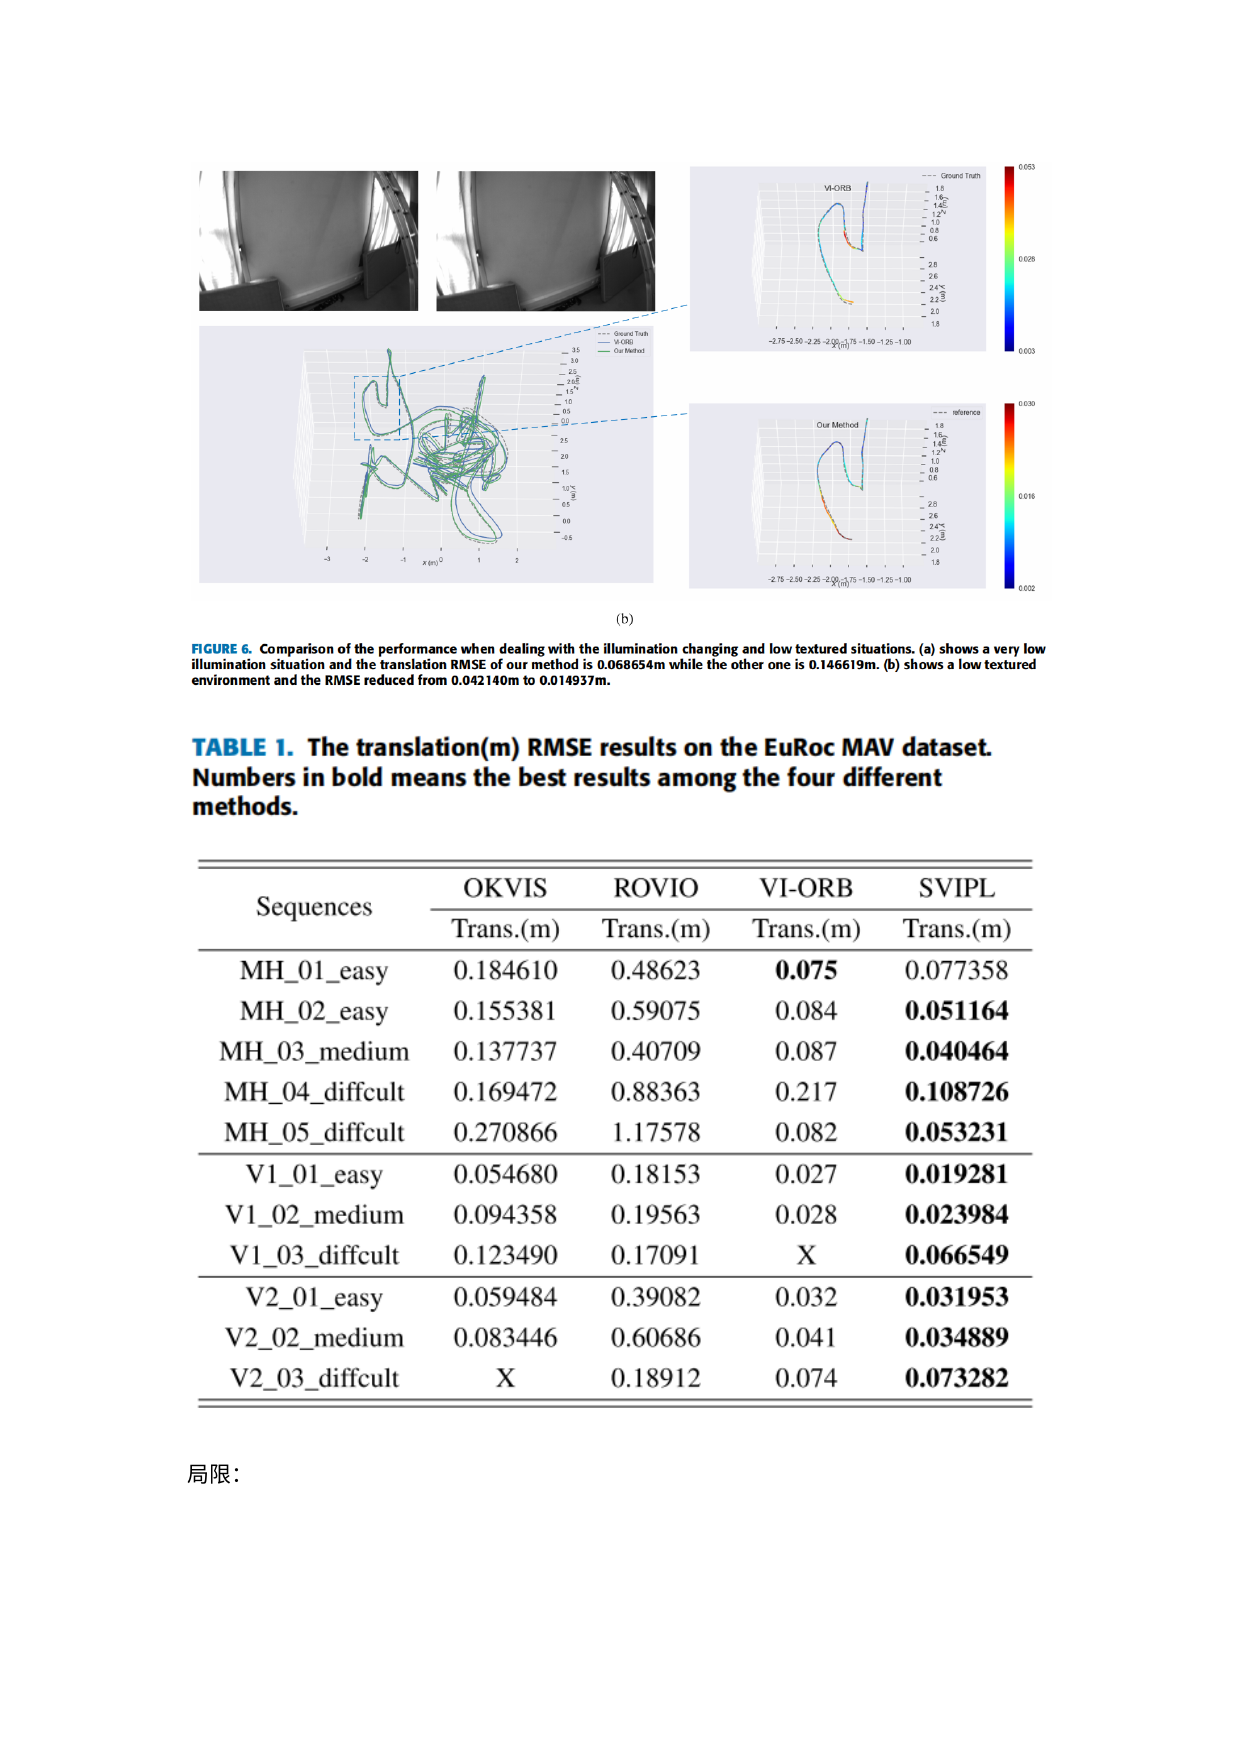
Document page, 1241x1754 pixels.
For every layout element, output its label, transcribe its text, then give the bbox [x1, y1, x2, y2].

picture [187, 727, 1053, 1425]
picture [187, 162, 1053, 695]
text 局限： [187, 1456, 1053, 1489]
